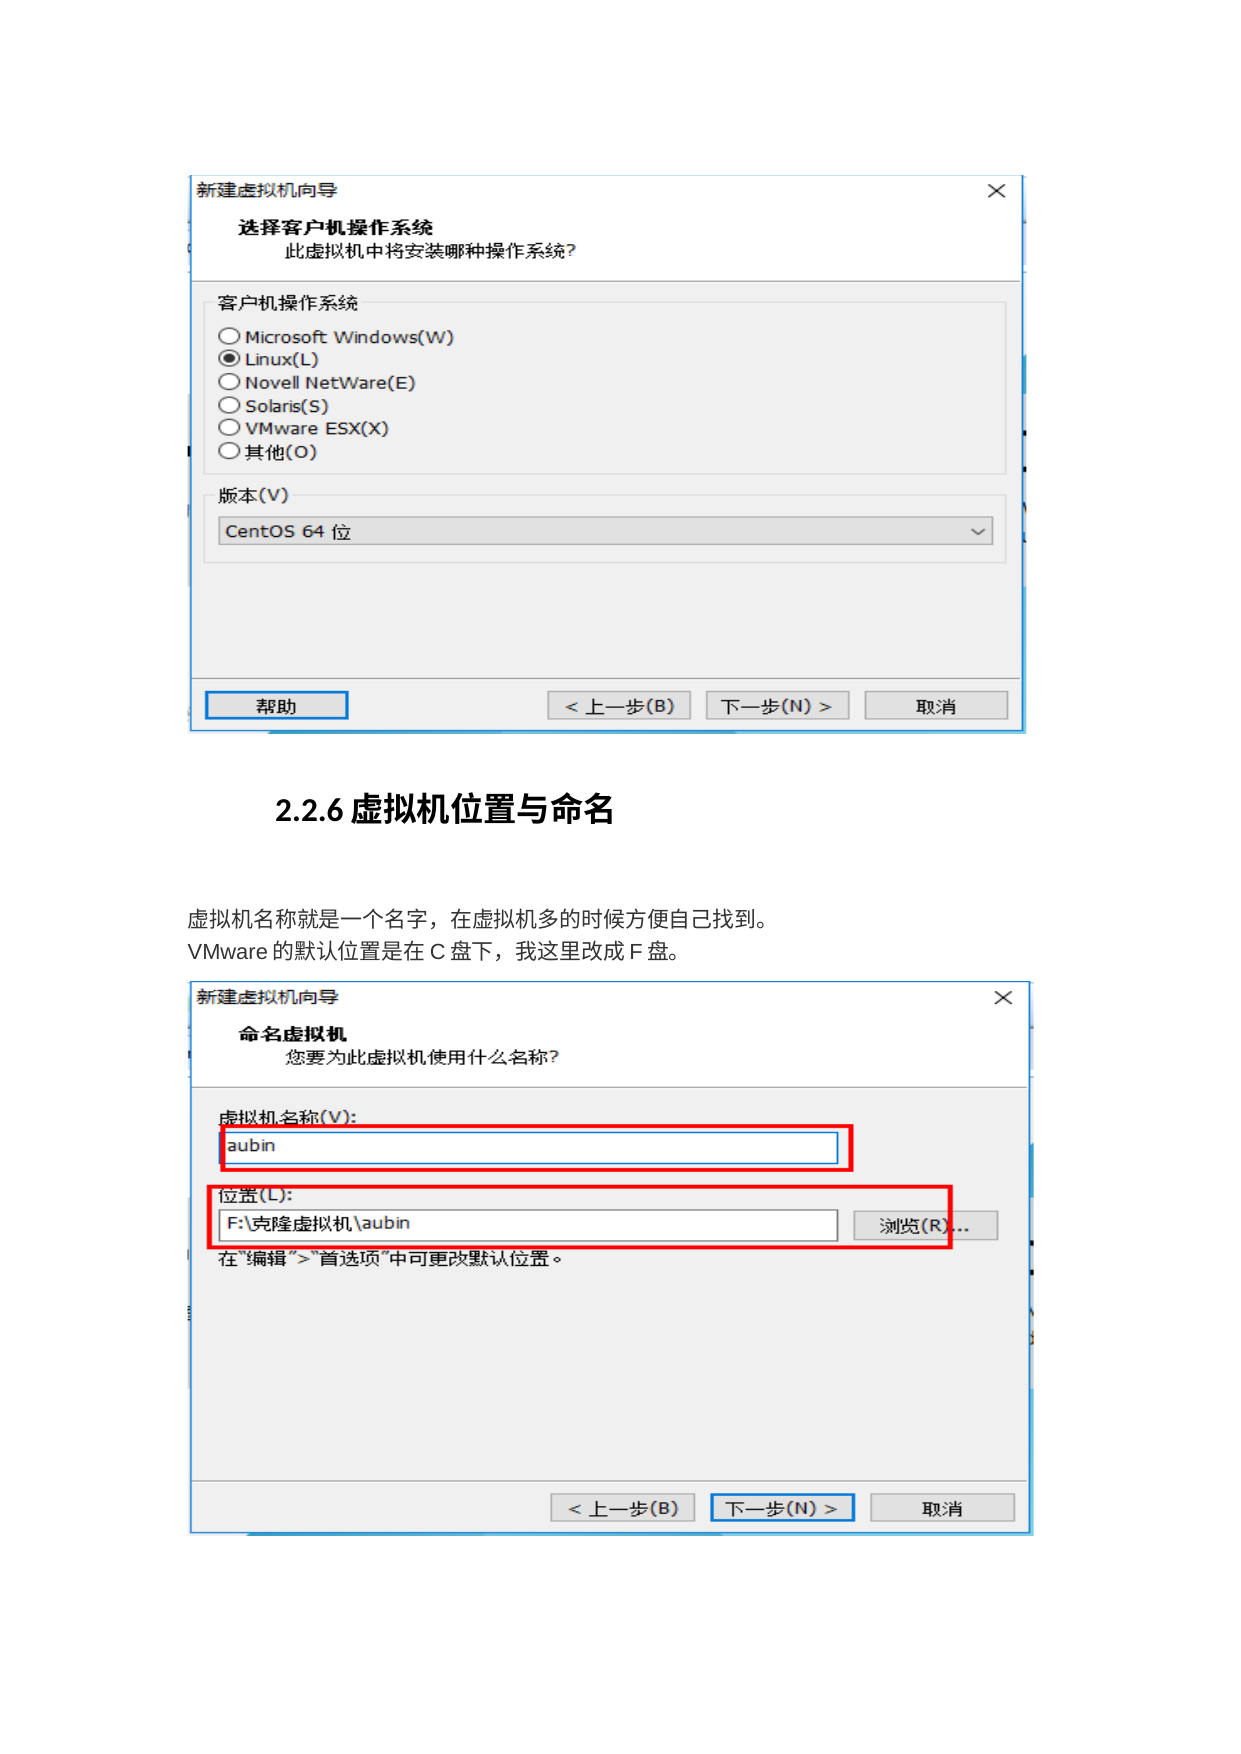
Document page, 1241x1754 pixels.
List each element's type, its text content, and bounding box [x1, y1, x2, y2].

text 虚拟机名称就是一个名字，在虚拟机多的时候方便自己找到。 [187, 901, 1053, 934]
subtitle 虚拟机位置与命名 [275, 774, 1053, 839]
picture [187, 981, 1034, 1536]
text VMware的默认位置是在C盘下，我这里改成F盘。 [187, 934, 1053, 966]
picture [187, 174, 1027, 734]
